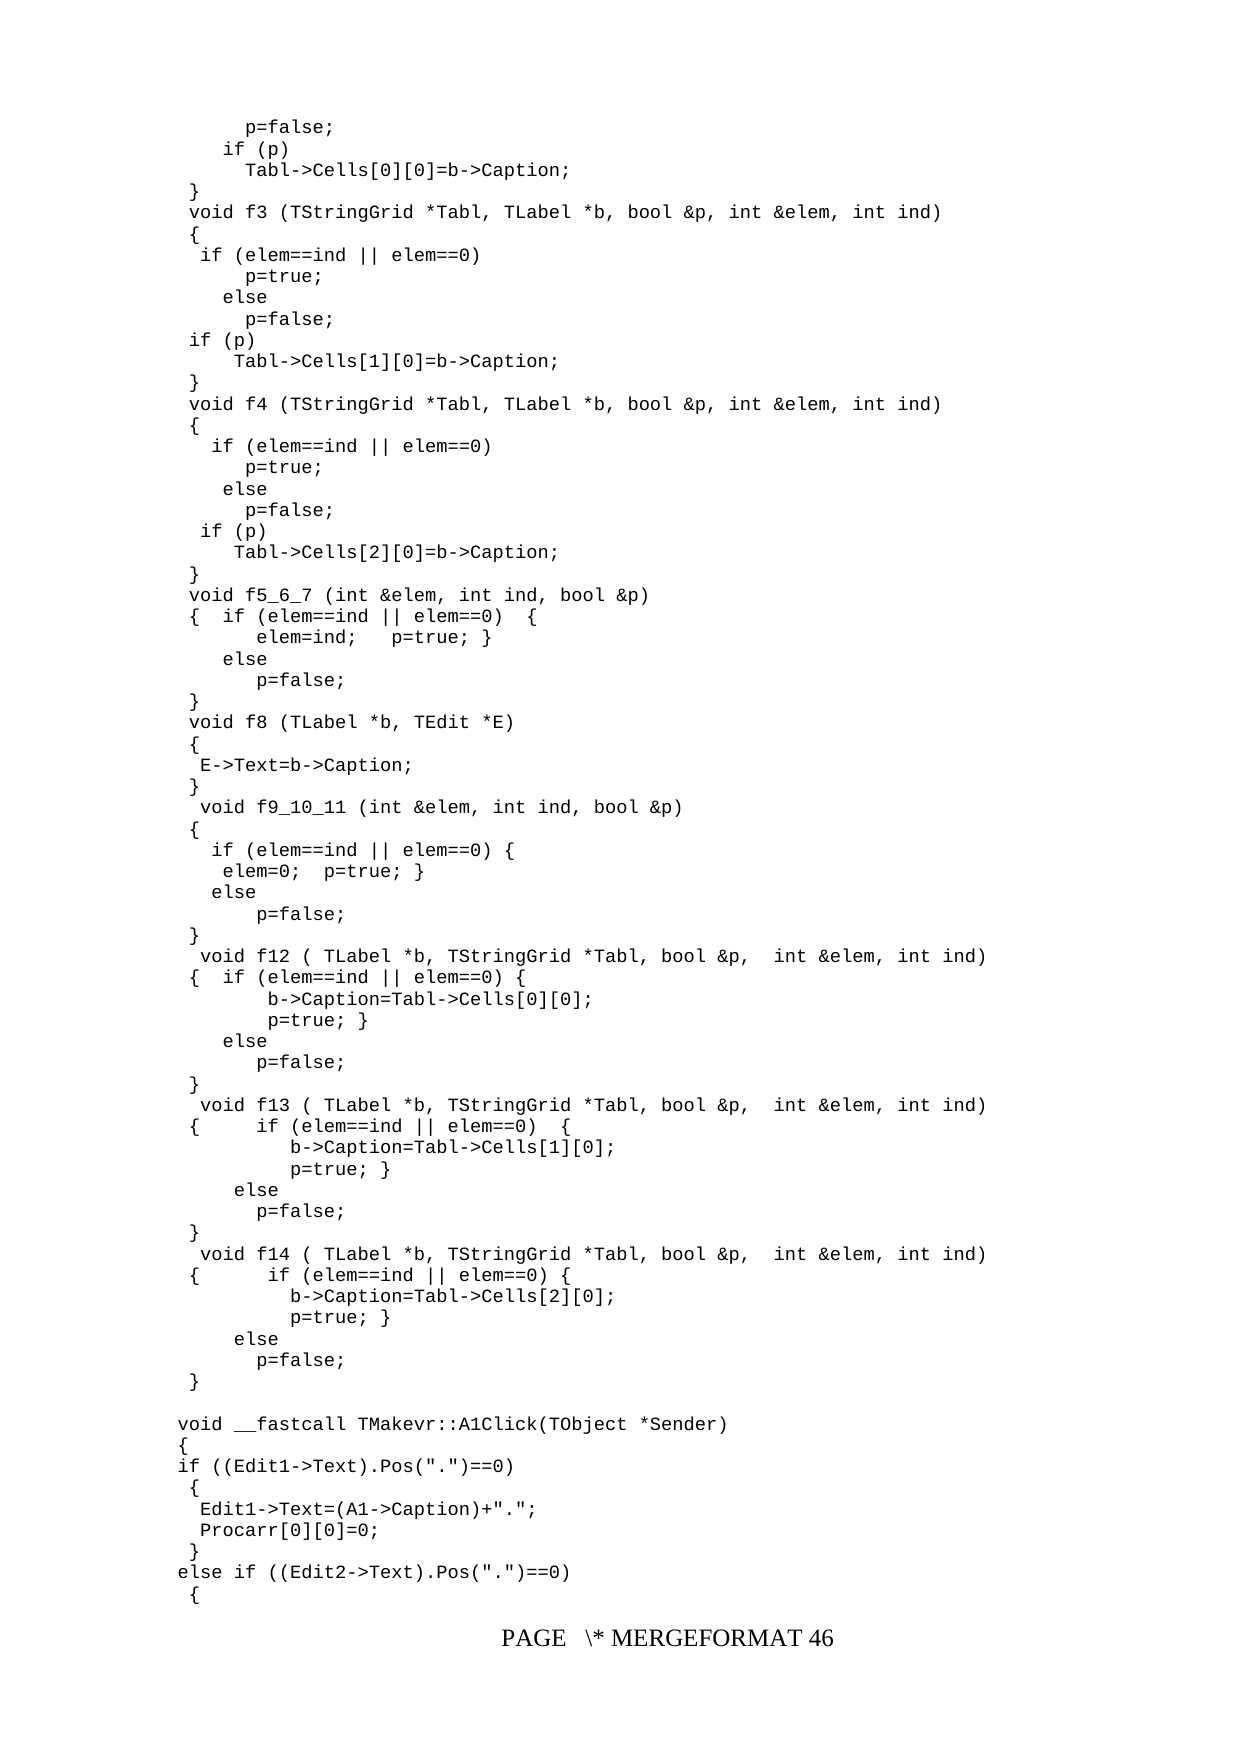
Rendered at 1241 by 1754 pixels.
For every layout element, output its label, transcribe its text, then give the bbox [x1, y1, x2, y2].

text { [177, 1436, 1152, 1457]
text elem=0; p=true; } [177, 862, 1152, 883]
text if (elem==ind || elem==0) [177, 437, 1152, 458]
text void f4 (TStringGrid *Tabl, TLabel *b, bool &p, int &elem, int ind) [177, 394, 1152, 416]
text if ((Edit1->Text).Pos(".")==0) [177, 1457, 1152, 1478]
text else [177, 1181, 1152, 1202]
text } [177, 692, 1152, 713]
text { if (elem==ind || elem==0) { [177, 1117, 1152, 1138]
text { [177, 734, 1152, 756]
text { [177, 1478, 1152, 1499]
text Edit1->Text=(A1->Caption)+"."; [177, 1499, 1152, 1521]
text void f14 ( TLabel *b, TStringGrid *Tabl, bool &p, int &elem, int ind) [177, 1244, 1152, 1266]
text E->Text=b->Caption; [177, 756, 1152, 777]
text } [177, 777, 1152, 798]
text } [177, 1074, 1152, 1096]
text { [177, 1584, 1152, 1606]
text b->Caption=Tabl->Cells[1][0]; [177, 1138, 1152, 1159]
text p=true; } [177, 1308, 1152, 1329]
text else if ((Edit2->Text).Pos(".")==0) [177, 1563, 1152, 1584]
text void f3 (TStringGrid *Tabl, TLabel *b, bool &p, int &elem, int ind) [177, 203, 1152, 224]
text Procarr[0][0]=0; [177, 1521, 1152, 1542]
text p=false; [177, 671, 1152, 692]
text p=true; [177, 267, 1152, 288]
text } [177, 373, 1152, 394]
text b->Caption=Tabl->Cells[0][0]; [177, 989, 1152, 1011]
text Tabl->Cells[2][0]=b->Caption; [177, 543, 1152, 564]
text { [177, 416, 1152, 437]
text if (elem==ind || elem==0) [177, 246, 1152, 267]
text p=true; } [177, 1159, 1152, 1181]
text { if (elem==ind || elem==0) { [177, 607, 1152, 628]
text p=true; [177, 458, 1152, 479]
text } [177, 1372, 1152, 1393]
text p=false; [177, 1202, 1152, 1223]
text Tabl->Cells[0][0]=b->Caption; [177, 161, 1152, 182]
text } [177, 564, 1152, 586]
text if (p) [177, 139, 1152, 161]
text else [177, 649, 1152, 671]
text void __fastcall TMakevr::A1Click(TObject *Sender) [177, 1414, 1152, 1436]
text { if (elem==ind || elem==0) { [177, 1266, 1152, 1287]
text p=false; [177, 118, 1152, 139]
text } [177, 182, 1152, 203]
text p=false; [177, 309, 1152, 331]
text elem=ind; p=true; } [177, 628, 1152, 649]
text else [177, 1032, 1152, 1053]
text } [177, 926, 1152, 947]
text p=false; [177, 1351, 1152, 1372]
text if (p) [177, 522, 1152, 543]
text else [177, 883, 1152, 904]
text { if (elem==ind || elem==0) { [177, 968, 1152, 989]
text void f5_6_7 (int &elem, int ind, bool &p) [177, 586, 1152, 607]
text b->Caption=Tabl->Cells[2][0]; [177, 1287, 1152, 1308]
text else [177, 479, 1152, 501]
text void f8 (TLabel *b, TEdit *E) [177, 713, 1152, 734]
text p=false; [177, 904, 1152, 926]
text if (p) [177, 331, 1152, 352]
text p=false; [177, 1053, 1152, 1074]
text p=false; [177, 501, 1152, 522]
text void f12 ( TLabel *b, TStringGrid *Tabl, bool &p, int &elem, int ind) [177, 947, 1152, 968]
text else [177, 1329, 1152, 1351]
text { [177, 224, 1152, 246]
text if (elem==ind || elem==0) { [177, 841, 1152, 862]
text void f9_10_11 (int &elem, int ind, bool &p) [177, 798, 1152, 819]
text else [177, 288, 1152, 309]
text { [177, 819, 1152, 841]
text } [177, 1542, 1152, 1563]
text void f13 ( TLabel *b, TStringGrid *Tabl, bool &p, int &elem, int ind) [177, 1096, 1152, 1117]
text Tabl->Cells[1][0]=b->Caption; [177, 352, 1152, 373]
text } [177, 1223, 1152, 1244]
text p=true; } [177, 1011, 1152, 1032]
